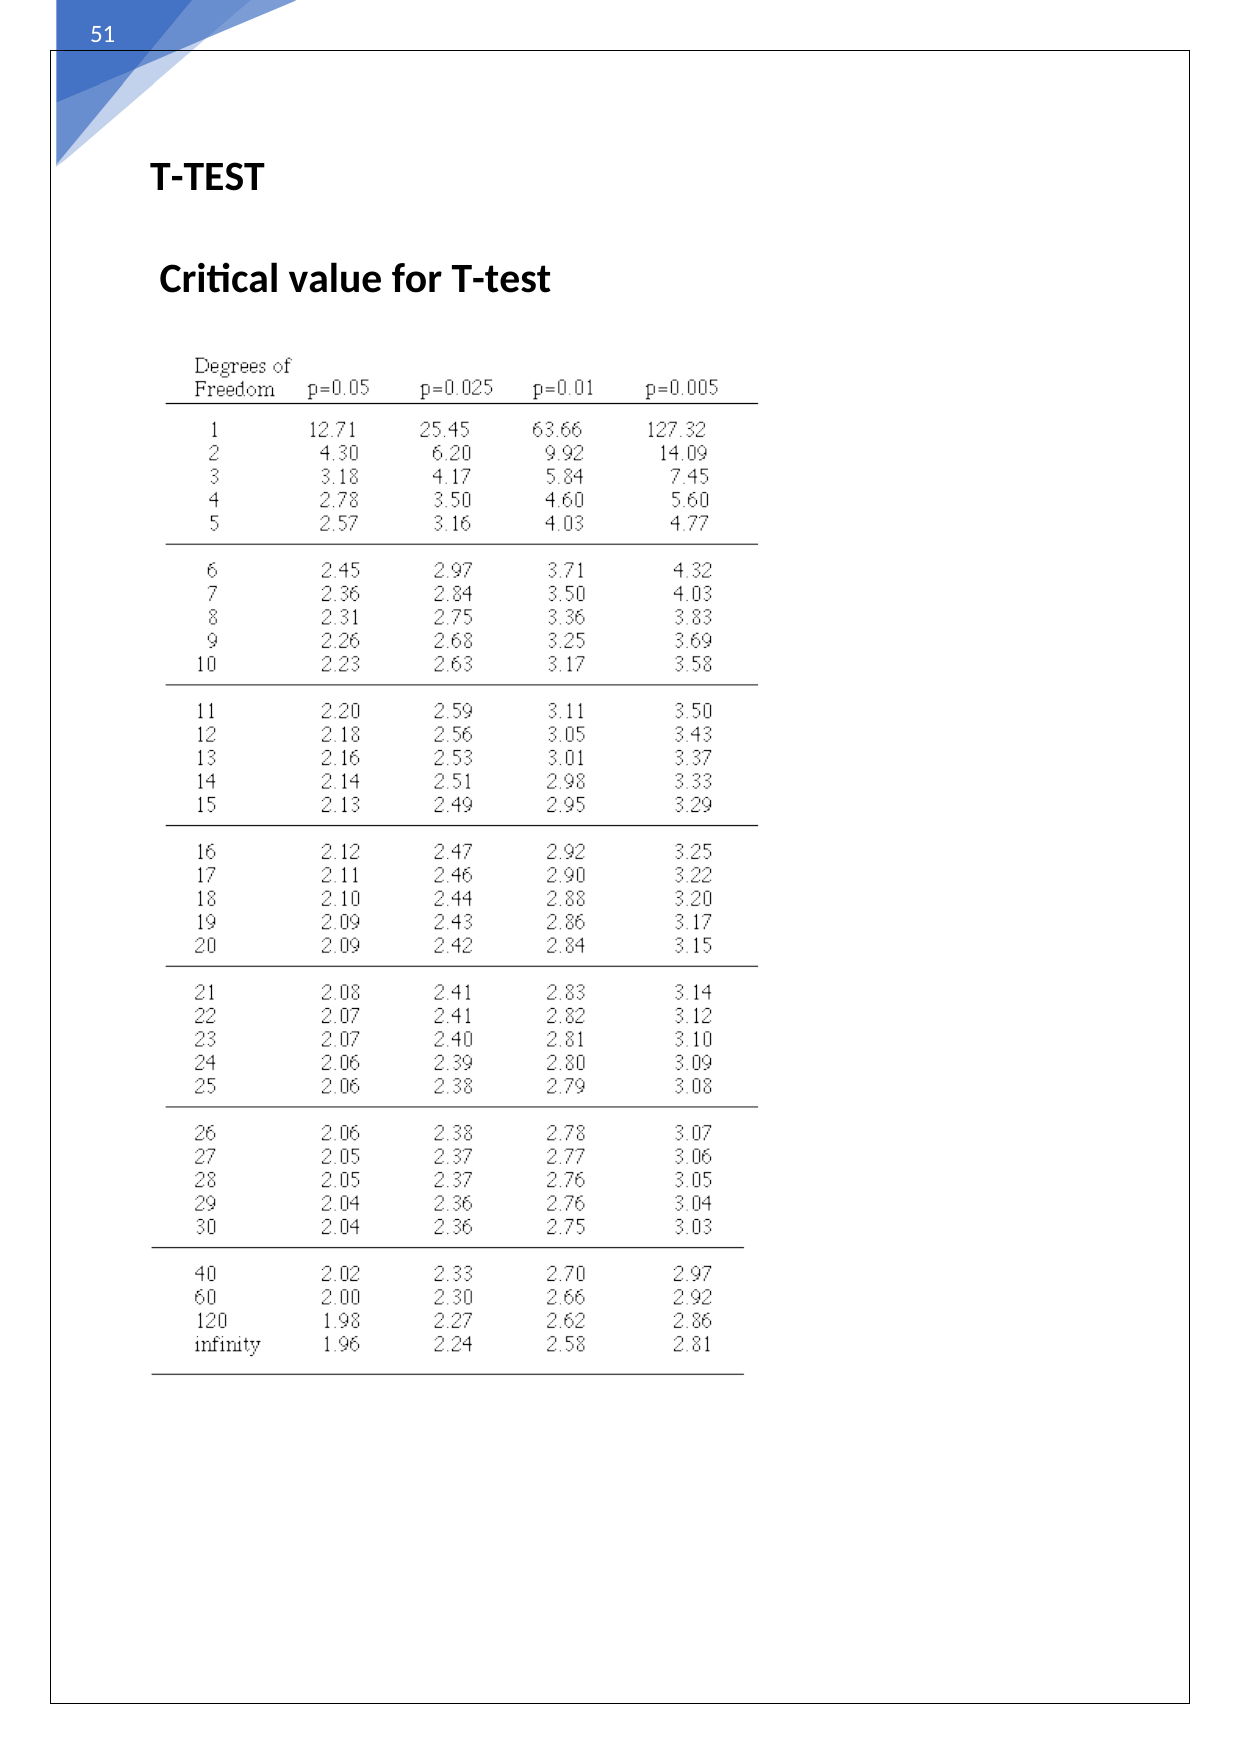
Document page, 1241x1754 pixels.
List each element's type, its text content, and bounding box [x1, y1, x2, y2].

text T-TEST [150, 150, 1090, 201]
text Critical value for T-test [150, 252, 1090, 302]
picture [150, 353, 818, 1380]
picture [56, 0, 298, 50]
picture [56, 51, 298, 168]
